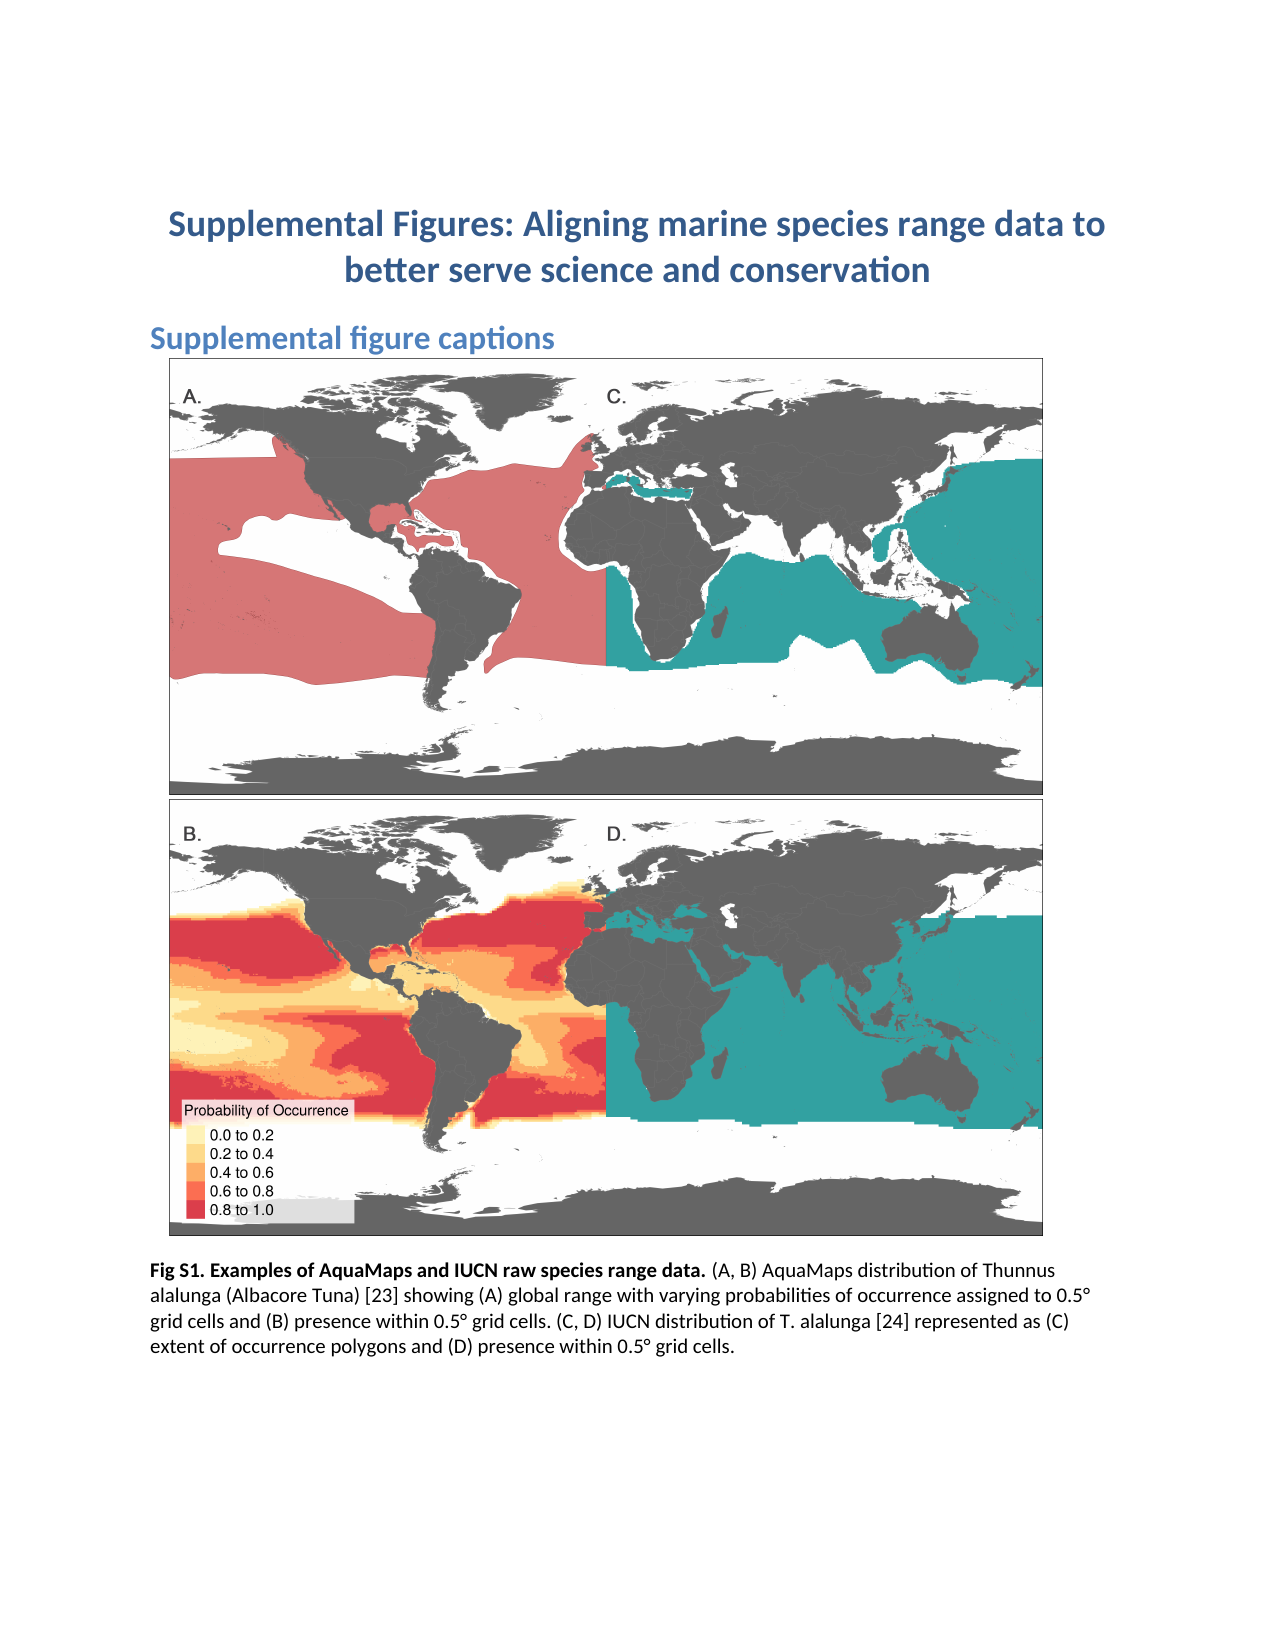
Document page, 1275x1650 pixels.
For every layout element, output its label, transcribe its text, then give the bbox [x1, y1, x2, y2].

subtitle Supplemental figure captions [150, 317, 1125, 357]
picture [168, 357, 1044, 1237]
title Supplemental Figures: Aligning marine species range data to better serve science and conservation [150, 200, 1125, 292]
text Fig S1. Examples of AquaMaps and IUCN raw species range data. (A, B) AquaMaps distribution of Thunnus alalunga (Albacore Tuna) [23] showing (A) global range with varying probabilities of occurrence assigned to 0.5° grid cells and (B) presence within 0.5° grid cells. (C, D) IUCN distribution of T. alalunga [24] represented as (C) extent of occurrence polygons and (D) presence within 0.5° grid cells. [150, 1257, 1125, 1359]
